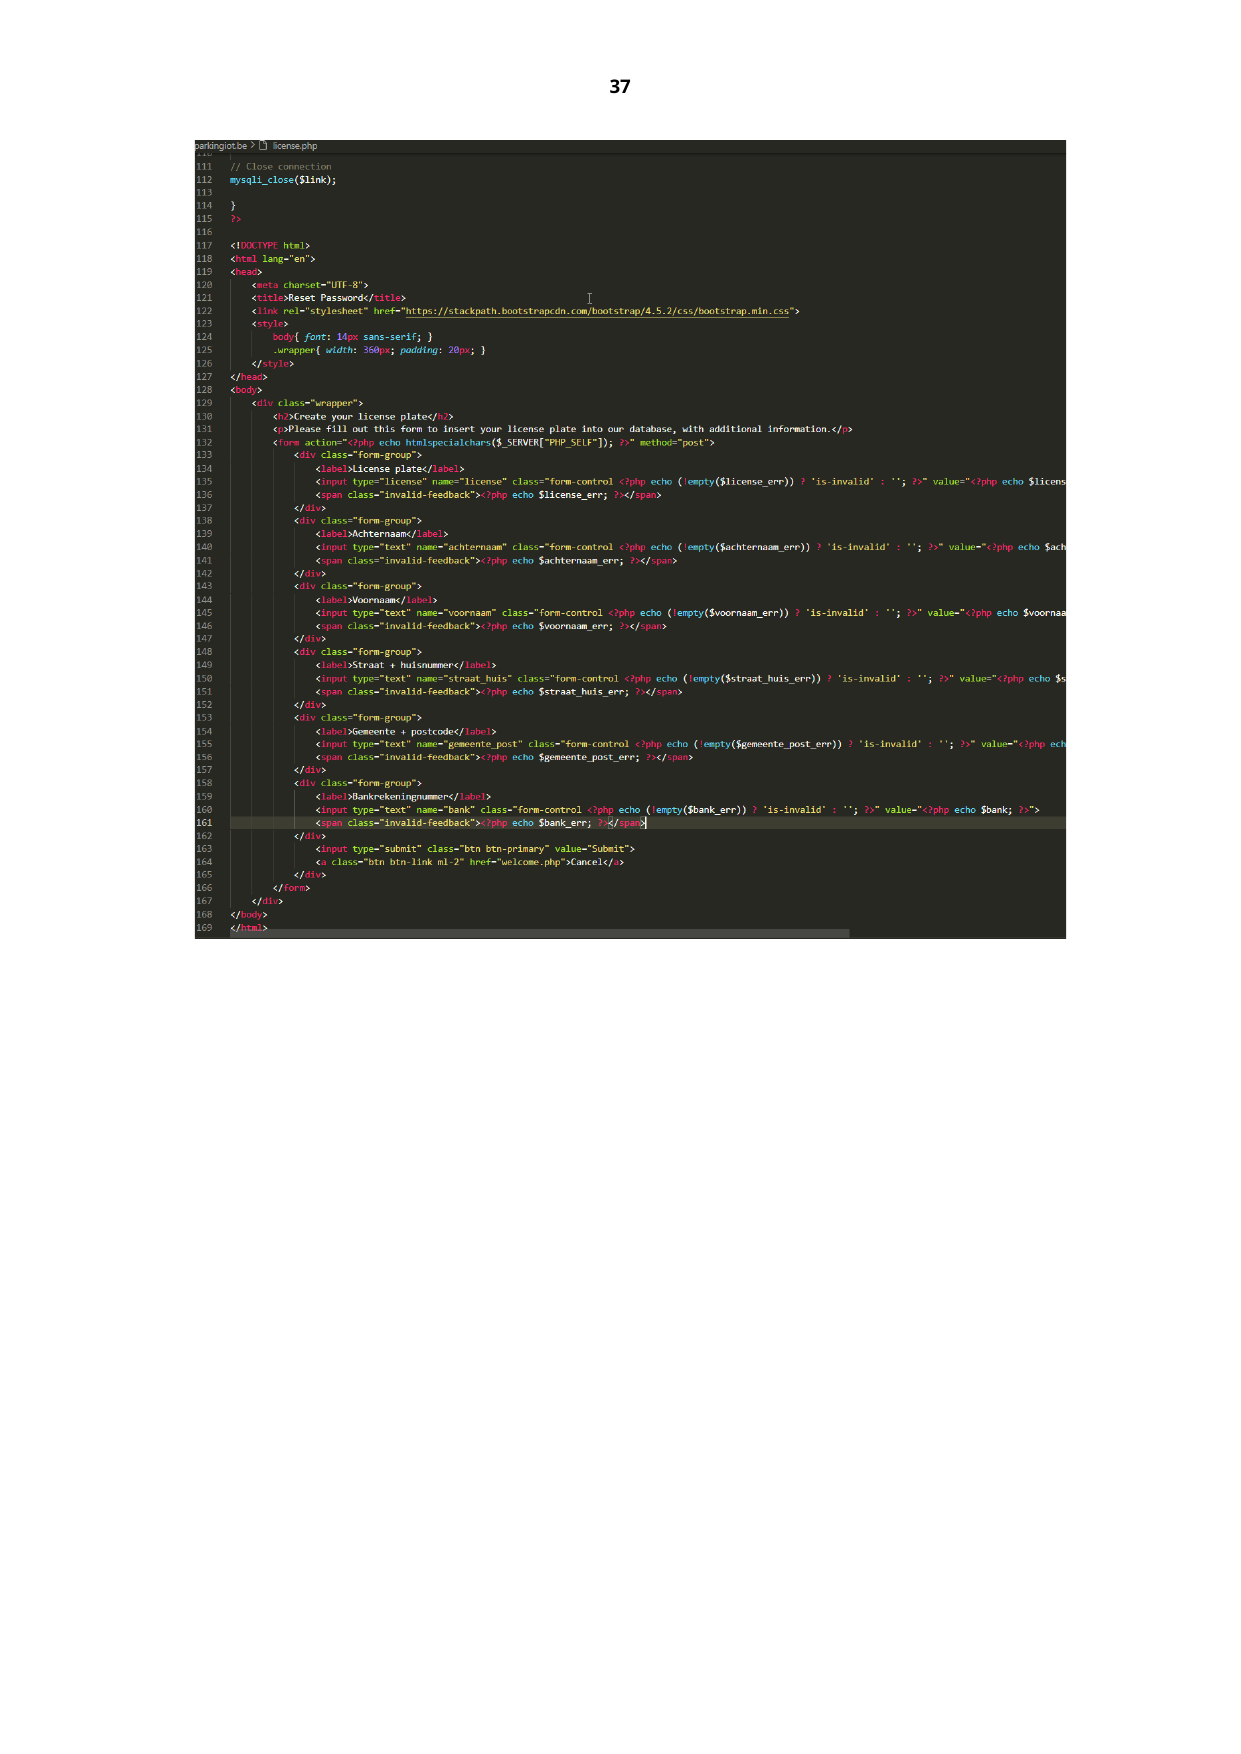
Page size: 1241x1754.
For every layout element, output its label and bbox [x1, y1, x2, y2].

picture [194, 140, 1067, 939]
